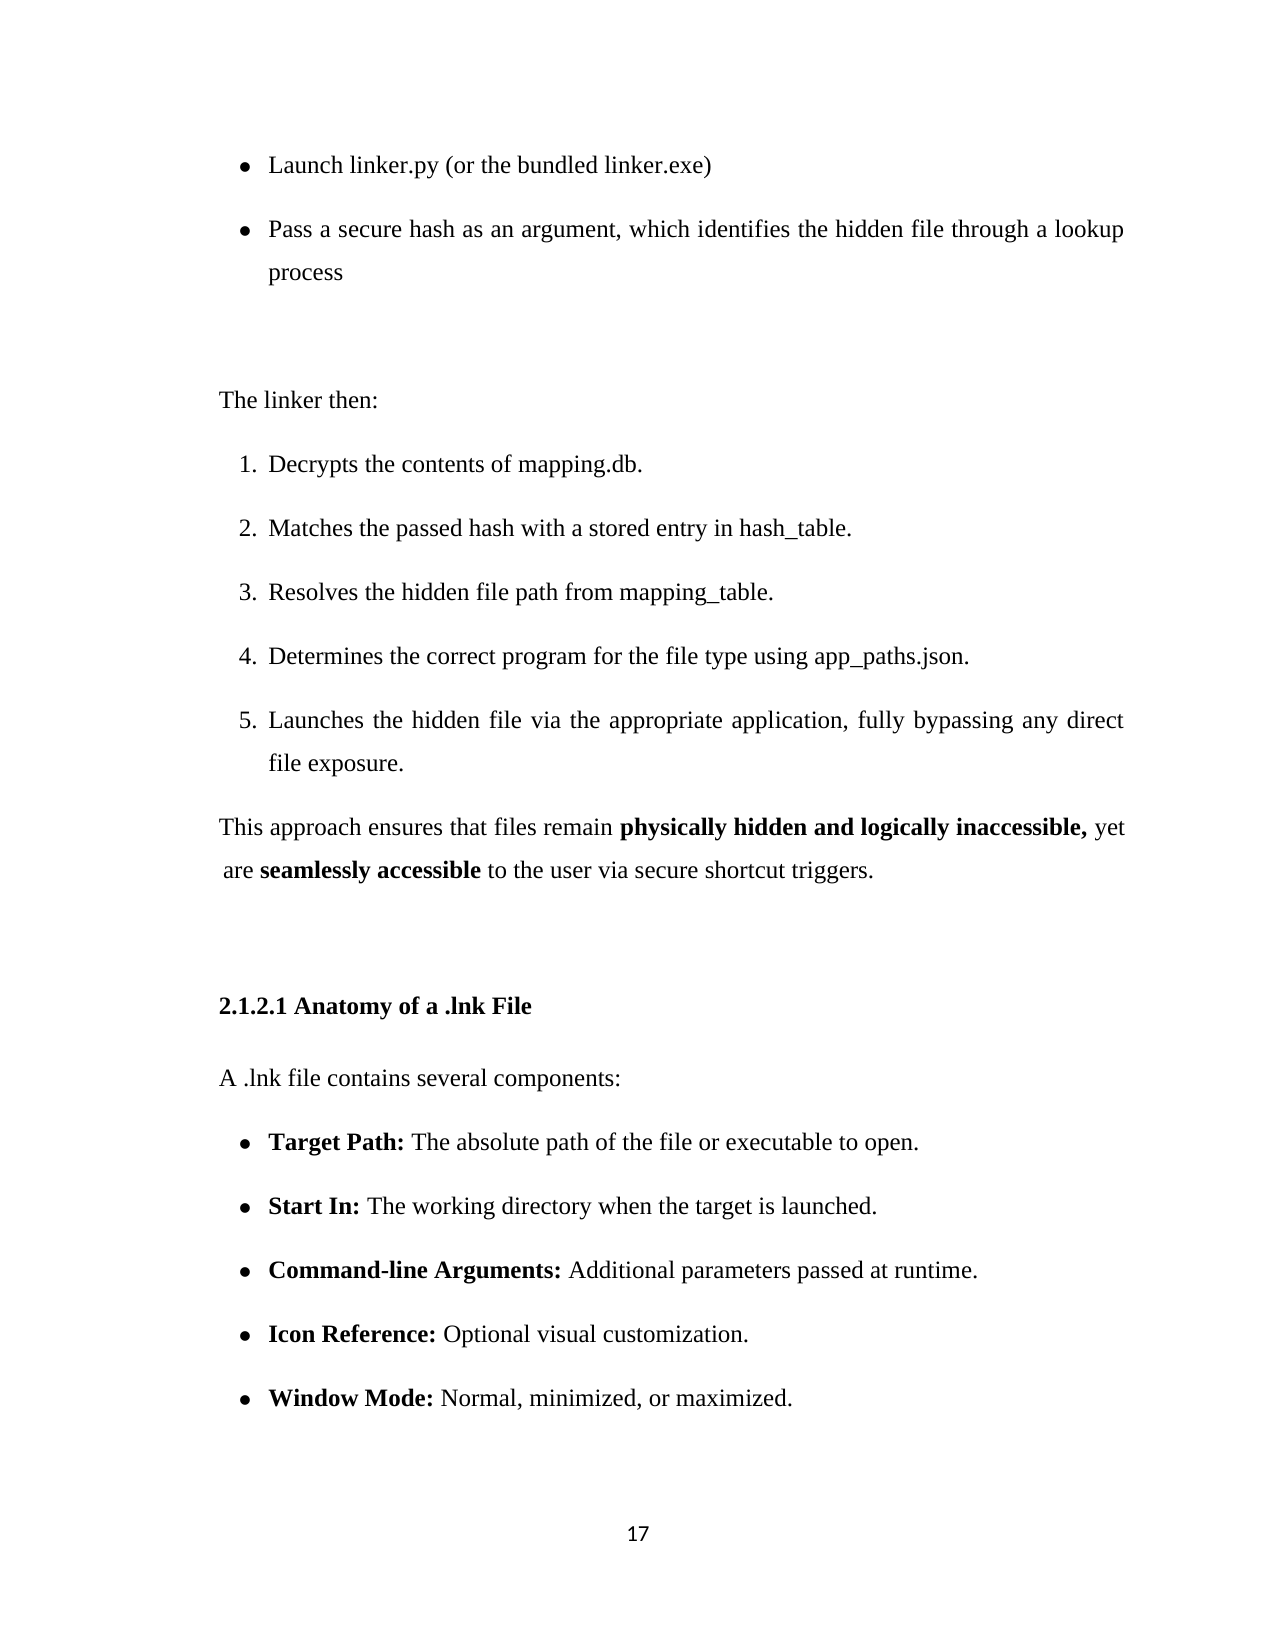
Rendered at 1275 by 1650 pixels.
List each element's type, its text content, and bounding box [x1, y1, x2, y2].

list Decrypts the contents of mapping.db. [238, 449, 1125, 478]
list Window Mode: Normal, minimized, or maximized. [238, 1383, 1125, 1412]
list Determines the correct program for the file type using app_paths.json. [238, 641, 1125, 669]
subtitle 2.1.2.1 Anatomy of a .lnk File [219, 991, 1125, 1020]
list Resolves the hidden file path from mapping_table. [238, 577, 1125, 606]
list Matches the passed hash with a stored entry in hash_table. [238, 513, 1125, 542]
list Pass a secure hash as an argument, which identifies the hidden file through a lookup process [238, 214, 1125, 286]
list Target Path: The absolute path of the file or executable to open. [238, 1127, 1125, 1156]
list Launches the hidden file via the appropriate application, fully bypassing any direct file exposure. [238, 705, 1125, 777]
text A .lnk file contains several components: [219, 1063, 1125, 1092]
list Start In: The working directory when the target is launched. [238, 1191, 1125, 1220]
text The linker then: [219, 385, 1125, 414]
list Icon Reference: Optional visual customization. [238, 1319, 1125, 1348]
text This approach ensures that files remain physically hidden and logically inaccessible, yet are seamlessly accessible to the user via secure shortcut triggers. [219, 812, 1125, 884]
list Launch linker.py (or the bundled linker.exe) [238, 150, 1125, 179]
list Command-line Arguments: Additional parameters passed at runtime. [238, 1255, 1125, 1284]
